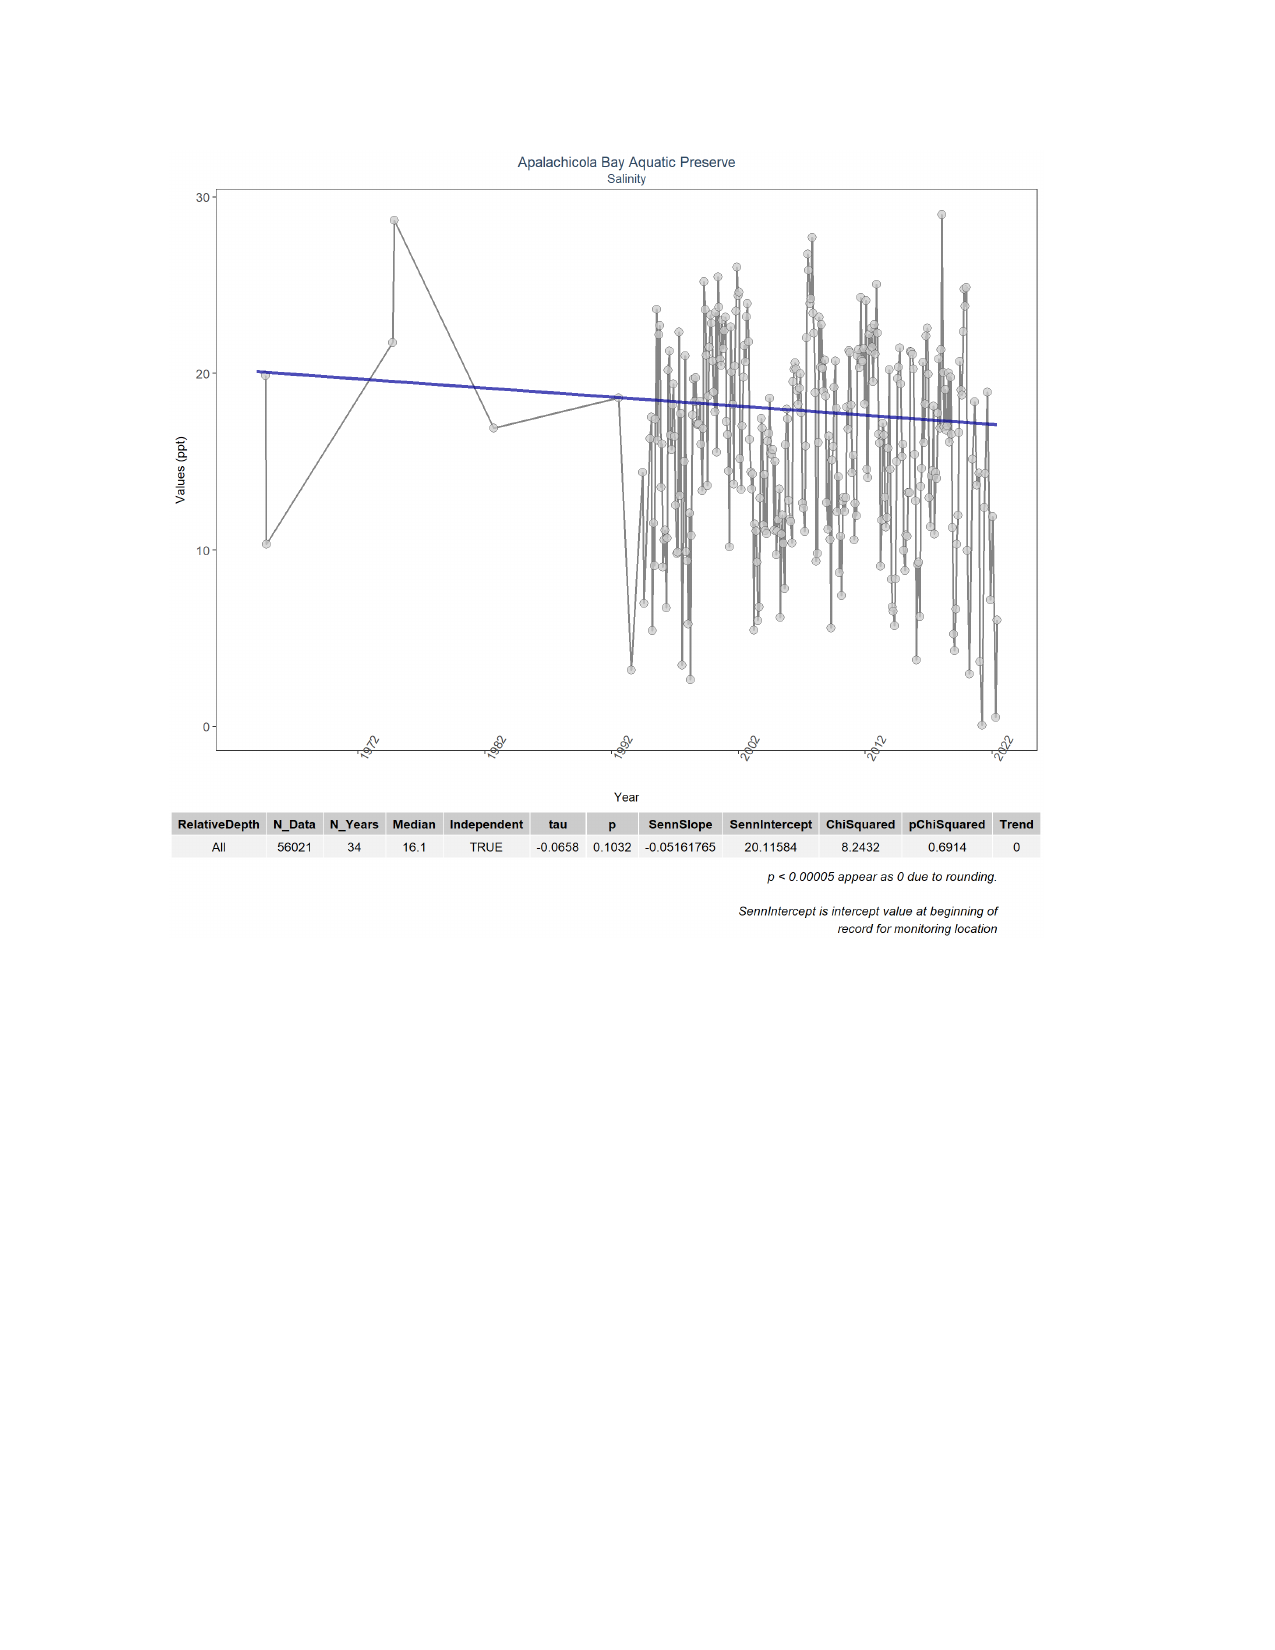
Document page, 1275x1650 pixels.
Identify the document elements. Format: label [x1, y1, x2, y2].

picture [168, 150, 1044, 938]
